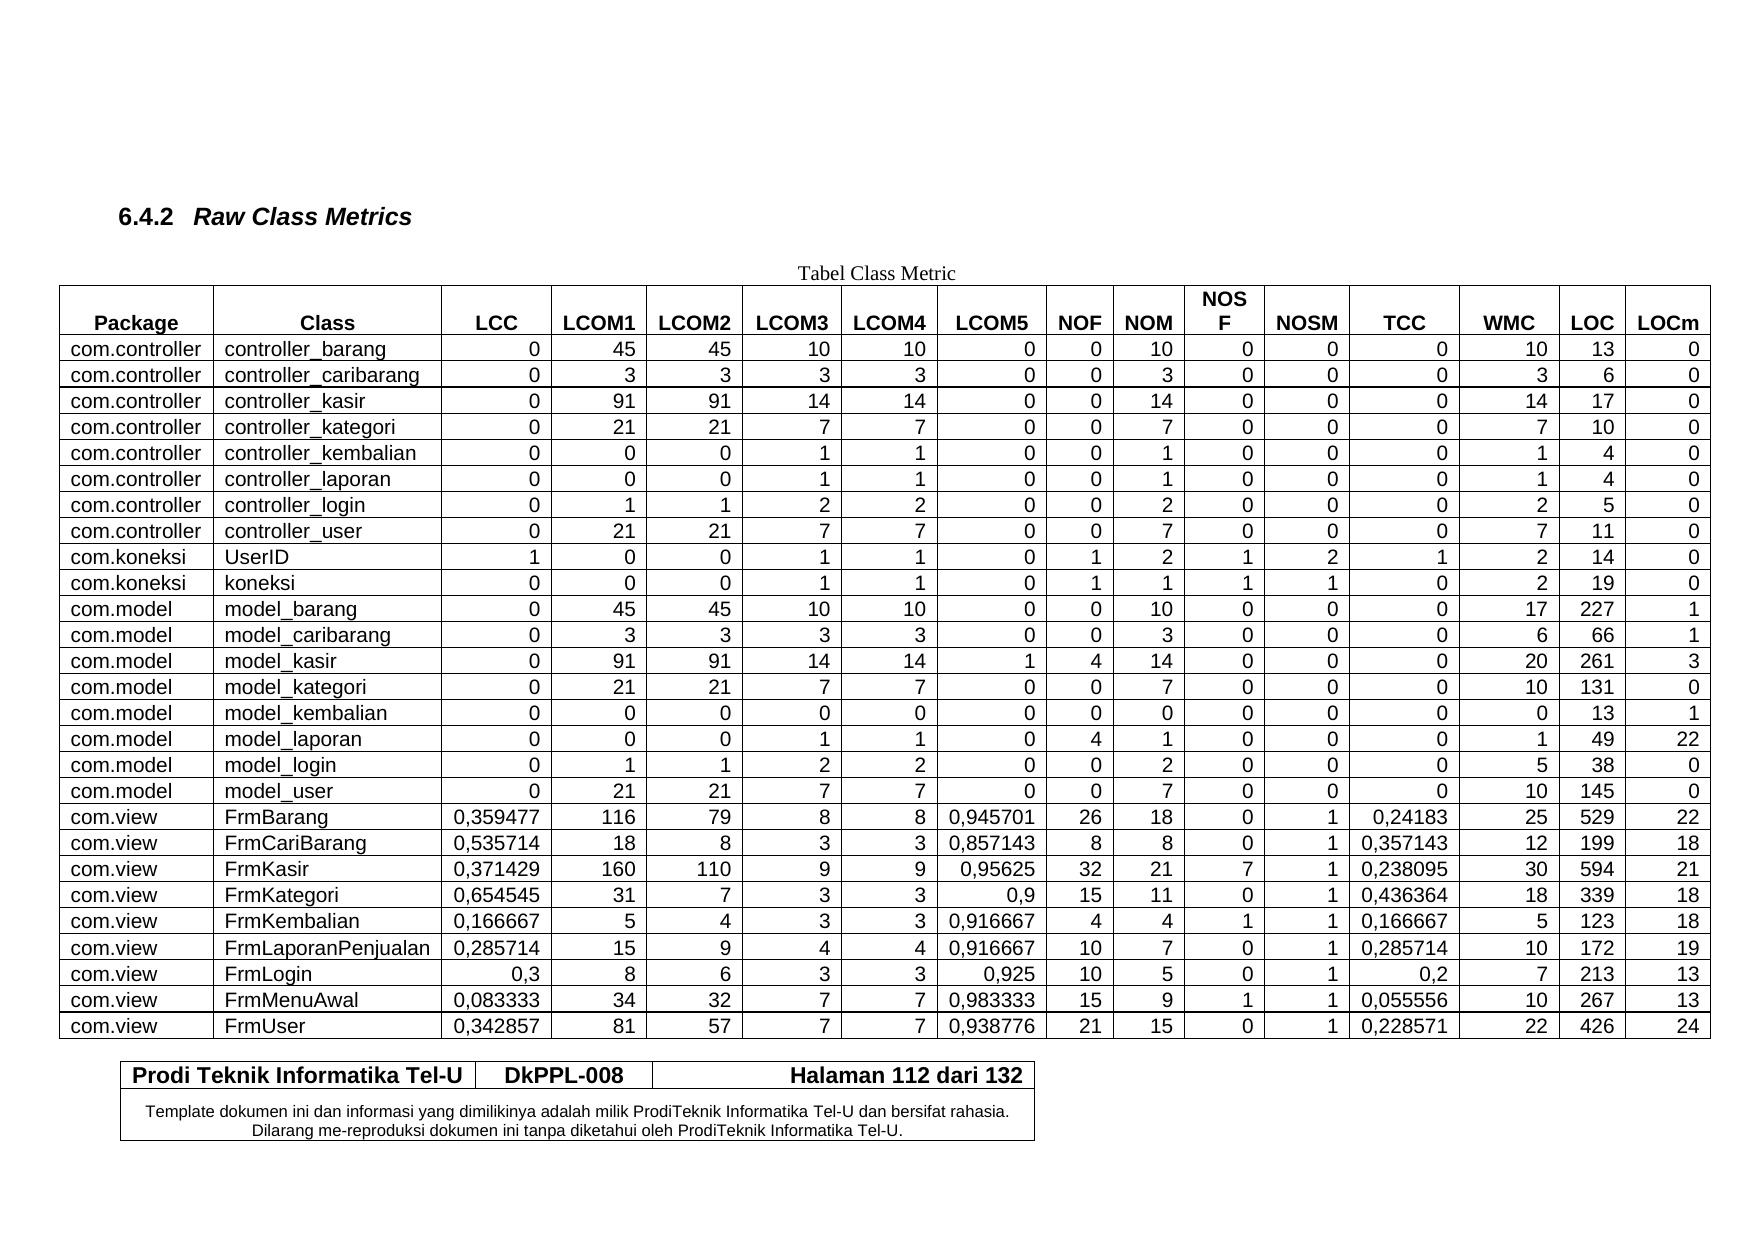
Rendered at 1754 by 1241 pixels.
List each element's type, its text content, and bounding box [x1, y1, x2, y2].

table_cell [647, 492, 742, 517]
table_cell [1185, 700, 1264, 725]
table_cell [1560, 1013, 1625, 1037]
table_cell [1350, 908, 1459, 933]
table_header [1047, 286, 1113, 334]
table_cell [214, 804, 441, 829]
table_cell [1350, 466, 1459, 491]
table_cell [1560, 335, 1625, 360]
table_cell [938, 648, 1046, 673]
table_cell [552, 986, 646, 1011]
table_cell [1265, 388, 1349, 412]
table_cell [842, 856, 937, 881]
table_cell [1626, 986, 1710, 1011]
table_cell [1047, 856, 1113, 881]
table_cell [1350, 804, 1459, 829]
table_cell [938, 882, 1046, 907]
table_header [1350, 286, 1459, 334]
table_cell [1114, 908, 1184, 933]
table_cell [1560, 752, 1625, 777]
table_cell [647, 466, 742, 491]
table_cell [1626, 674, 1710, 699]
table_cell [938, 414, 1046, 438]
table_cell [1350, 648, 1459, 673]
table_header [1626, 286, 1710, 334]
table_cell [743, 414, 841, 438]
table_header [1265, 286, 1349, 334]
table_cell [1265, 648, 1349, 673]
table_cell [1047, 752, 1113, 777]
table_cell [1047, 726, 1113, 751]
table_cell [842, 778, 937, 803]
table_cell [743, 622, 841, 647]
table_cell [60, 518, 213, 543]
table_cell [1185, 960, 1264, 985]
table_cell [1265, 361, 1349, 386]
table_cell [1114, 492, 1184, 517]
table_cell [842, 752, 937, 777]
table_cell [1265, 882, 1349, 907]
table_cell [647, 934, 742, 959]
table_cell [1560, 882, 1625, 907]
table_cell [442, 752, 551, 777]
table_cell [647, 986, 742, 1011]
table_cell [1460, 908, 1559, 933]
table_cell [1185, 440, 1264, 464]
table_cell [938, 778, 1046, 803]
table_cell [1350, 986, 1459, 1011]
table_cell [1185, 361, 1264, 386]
subtitle Raw Class Metrics [118, 202, 1636, 231]
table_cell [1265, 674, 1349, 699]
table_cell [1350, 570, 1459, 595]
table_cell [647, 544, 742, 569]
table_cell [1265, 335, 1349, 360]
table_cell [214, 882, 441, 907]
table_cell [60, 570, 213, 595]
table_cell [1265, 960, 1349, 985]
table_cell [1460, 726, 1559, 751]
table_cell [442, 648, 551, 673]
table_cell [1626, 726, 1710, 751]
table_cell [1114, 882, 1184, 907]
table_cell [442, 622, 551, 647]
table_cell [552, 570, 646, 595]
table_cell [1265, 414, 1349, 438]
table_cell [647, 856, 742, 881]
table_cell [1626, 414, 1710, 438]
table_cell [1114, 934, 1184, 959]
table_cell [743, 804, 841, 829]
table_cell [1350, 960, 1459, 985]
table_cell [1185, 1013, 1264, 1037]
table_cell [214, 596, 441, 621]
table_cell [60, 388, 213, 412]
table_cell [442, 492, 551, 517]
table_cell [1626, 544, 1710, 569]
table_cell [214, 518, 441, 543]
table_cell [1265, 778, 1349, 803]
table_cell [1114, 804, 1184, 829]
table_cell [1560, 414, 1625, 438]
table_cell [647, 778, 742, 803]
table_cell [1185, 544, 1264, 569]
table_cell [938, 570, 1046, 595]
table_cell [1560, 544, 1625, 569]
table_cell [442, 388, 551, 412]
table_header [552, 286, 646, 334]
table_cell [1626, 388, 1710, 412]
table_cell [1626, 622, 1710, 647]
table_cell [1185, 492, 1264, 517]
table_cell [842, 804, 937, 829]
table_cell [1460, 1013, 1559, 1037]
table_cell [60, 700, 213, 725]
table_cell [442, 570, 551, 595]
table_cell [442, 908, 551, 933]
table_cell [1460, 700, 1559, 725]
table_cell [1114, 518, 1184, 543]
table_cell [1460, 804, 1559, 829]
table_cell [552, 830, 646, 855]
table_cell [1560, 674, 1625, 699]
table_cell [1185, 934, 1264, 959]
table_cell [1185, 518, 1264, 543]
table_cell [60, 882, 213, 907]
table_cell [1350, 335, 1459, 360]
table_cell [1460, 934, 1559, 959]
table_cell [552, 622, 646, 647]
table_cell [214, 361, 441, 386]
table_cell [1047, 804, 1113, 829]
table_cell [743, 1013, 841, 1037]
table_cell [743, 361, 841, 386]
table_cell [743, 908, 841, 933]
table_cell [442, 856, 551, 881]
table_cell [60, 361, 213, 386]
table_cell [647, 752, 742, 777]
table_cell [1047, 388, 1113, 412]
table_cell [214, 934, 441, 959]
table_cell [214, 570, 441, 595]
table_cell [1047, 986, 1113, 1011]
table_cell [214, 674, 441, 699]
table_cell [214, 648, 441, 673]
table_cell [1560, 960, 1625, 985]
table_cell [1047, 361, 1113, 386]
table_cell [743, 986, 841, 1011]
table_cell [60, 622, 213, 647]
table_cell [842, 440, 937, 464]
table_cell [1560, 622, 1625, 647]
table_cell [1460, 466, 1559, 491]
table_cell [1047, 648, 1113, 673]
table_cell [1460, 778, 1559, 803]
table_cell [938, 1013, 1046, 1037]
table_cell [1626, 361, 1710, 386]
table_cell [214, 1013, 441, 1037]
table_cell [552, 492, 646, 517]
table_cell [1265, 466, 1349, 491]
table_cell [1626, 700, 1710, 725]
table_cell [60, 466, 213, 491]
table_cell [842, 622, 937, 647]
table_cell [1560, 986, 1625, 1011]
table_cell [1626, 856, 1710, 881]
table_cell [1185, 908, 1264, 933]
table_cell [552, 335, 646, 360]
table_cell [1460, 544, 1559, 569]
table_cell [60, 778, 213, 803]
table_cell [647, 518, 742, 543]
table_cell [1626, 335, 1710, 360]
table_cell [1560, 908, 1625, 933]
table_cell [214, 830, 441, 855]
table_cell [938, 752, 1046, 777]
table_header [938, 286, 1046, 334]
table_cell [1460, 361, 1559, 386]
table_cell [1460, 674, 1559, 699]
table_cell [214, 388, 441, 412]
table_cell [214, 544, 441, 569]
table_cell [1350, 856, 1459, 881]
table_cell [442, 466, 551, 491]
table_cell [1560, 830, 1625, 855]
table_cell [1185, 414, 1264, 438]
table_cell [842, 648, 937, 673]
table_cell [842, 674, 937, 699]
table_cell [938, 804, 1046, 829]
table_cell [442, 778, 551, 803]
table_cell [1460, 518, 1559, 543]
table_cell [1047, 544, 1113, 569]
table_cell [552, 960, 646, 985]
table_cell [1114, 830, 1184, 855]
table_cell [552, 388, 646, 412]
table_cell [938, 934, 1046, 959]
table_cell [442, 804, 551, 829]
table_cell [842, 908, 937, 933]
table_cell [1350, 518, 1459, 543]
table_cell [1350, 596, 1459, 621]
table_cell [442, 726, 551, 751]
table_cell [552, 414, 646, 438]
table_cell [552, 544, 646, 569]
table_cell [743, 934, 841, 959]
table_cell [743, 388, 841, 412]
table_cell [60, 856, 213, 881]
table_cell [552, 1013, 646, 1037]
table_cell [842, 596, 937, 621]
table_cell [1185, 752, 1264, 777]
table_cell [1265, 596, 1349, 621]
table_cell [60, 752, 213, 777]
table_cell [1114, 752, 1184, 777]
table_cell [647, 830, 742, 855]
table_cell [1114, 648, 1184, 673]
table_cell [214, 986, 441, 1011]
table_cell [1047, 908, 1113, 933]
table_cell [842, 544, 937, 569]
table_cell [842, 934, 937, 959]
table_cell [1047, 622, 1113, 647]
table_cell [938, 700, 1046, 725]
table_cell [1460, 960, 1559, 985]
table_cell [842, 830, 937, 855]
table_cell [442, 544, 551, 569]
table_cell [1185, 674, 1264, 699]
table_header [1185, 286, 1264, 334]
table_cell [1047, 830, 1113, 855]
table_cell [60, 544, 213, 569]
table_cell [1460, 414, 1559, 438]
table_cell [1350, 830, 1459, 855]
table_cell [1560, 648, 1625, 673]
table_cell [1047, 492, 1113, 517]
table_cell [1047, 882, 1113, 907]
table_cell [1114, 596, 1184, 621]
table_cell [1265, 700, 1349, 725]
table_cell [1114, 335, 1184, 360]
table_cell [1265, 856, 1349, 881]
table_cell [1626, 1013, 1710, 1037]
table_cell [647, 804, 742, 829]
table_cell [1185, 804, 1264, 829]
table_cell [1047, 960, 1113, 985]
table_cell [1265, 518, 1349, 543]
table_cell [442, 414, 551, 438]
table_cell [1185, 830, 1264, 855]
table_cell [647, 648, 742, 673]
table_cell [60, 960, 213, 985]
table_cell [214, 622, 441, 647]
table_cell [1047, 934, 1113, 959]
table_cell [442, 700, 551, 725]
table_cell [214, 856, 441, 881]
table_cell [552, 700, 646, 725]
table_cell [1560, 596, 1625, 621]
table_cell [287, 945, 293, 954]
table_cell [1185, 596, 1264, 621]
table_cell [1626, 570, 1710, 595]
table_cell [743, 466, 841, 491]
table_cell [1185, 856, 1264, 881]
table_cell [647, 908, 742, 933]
text Tabel Class Metric [118, 261, 1636, 285]
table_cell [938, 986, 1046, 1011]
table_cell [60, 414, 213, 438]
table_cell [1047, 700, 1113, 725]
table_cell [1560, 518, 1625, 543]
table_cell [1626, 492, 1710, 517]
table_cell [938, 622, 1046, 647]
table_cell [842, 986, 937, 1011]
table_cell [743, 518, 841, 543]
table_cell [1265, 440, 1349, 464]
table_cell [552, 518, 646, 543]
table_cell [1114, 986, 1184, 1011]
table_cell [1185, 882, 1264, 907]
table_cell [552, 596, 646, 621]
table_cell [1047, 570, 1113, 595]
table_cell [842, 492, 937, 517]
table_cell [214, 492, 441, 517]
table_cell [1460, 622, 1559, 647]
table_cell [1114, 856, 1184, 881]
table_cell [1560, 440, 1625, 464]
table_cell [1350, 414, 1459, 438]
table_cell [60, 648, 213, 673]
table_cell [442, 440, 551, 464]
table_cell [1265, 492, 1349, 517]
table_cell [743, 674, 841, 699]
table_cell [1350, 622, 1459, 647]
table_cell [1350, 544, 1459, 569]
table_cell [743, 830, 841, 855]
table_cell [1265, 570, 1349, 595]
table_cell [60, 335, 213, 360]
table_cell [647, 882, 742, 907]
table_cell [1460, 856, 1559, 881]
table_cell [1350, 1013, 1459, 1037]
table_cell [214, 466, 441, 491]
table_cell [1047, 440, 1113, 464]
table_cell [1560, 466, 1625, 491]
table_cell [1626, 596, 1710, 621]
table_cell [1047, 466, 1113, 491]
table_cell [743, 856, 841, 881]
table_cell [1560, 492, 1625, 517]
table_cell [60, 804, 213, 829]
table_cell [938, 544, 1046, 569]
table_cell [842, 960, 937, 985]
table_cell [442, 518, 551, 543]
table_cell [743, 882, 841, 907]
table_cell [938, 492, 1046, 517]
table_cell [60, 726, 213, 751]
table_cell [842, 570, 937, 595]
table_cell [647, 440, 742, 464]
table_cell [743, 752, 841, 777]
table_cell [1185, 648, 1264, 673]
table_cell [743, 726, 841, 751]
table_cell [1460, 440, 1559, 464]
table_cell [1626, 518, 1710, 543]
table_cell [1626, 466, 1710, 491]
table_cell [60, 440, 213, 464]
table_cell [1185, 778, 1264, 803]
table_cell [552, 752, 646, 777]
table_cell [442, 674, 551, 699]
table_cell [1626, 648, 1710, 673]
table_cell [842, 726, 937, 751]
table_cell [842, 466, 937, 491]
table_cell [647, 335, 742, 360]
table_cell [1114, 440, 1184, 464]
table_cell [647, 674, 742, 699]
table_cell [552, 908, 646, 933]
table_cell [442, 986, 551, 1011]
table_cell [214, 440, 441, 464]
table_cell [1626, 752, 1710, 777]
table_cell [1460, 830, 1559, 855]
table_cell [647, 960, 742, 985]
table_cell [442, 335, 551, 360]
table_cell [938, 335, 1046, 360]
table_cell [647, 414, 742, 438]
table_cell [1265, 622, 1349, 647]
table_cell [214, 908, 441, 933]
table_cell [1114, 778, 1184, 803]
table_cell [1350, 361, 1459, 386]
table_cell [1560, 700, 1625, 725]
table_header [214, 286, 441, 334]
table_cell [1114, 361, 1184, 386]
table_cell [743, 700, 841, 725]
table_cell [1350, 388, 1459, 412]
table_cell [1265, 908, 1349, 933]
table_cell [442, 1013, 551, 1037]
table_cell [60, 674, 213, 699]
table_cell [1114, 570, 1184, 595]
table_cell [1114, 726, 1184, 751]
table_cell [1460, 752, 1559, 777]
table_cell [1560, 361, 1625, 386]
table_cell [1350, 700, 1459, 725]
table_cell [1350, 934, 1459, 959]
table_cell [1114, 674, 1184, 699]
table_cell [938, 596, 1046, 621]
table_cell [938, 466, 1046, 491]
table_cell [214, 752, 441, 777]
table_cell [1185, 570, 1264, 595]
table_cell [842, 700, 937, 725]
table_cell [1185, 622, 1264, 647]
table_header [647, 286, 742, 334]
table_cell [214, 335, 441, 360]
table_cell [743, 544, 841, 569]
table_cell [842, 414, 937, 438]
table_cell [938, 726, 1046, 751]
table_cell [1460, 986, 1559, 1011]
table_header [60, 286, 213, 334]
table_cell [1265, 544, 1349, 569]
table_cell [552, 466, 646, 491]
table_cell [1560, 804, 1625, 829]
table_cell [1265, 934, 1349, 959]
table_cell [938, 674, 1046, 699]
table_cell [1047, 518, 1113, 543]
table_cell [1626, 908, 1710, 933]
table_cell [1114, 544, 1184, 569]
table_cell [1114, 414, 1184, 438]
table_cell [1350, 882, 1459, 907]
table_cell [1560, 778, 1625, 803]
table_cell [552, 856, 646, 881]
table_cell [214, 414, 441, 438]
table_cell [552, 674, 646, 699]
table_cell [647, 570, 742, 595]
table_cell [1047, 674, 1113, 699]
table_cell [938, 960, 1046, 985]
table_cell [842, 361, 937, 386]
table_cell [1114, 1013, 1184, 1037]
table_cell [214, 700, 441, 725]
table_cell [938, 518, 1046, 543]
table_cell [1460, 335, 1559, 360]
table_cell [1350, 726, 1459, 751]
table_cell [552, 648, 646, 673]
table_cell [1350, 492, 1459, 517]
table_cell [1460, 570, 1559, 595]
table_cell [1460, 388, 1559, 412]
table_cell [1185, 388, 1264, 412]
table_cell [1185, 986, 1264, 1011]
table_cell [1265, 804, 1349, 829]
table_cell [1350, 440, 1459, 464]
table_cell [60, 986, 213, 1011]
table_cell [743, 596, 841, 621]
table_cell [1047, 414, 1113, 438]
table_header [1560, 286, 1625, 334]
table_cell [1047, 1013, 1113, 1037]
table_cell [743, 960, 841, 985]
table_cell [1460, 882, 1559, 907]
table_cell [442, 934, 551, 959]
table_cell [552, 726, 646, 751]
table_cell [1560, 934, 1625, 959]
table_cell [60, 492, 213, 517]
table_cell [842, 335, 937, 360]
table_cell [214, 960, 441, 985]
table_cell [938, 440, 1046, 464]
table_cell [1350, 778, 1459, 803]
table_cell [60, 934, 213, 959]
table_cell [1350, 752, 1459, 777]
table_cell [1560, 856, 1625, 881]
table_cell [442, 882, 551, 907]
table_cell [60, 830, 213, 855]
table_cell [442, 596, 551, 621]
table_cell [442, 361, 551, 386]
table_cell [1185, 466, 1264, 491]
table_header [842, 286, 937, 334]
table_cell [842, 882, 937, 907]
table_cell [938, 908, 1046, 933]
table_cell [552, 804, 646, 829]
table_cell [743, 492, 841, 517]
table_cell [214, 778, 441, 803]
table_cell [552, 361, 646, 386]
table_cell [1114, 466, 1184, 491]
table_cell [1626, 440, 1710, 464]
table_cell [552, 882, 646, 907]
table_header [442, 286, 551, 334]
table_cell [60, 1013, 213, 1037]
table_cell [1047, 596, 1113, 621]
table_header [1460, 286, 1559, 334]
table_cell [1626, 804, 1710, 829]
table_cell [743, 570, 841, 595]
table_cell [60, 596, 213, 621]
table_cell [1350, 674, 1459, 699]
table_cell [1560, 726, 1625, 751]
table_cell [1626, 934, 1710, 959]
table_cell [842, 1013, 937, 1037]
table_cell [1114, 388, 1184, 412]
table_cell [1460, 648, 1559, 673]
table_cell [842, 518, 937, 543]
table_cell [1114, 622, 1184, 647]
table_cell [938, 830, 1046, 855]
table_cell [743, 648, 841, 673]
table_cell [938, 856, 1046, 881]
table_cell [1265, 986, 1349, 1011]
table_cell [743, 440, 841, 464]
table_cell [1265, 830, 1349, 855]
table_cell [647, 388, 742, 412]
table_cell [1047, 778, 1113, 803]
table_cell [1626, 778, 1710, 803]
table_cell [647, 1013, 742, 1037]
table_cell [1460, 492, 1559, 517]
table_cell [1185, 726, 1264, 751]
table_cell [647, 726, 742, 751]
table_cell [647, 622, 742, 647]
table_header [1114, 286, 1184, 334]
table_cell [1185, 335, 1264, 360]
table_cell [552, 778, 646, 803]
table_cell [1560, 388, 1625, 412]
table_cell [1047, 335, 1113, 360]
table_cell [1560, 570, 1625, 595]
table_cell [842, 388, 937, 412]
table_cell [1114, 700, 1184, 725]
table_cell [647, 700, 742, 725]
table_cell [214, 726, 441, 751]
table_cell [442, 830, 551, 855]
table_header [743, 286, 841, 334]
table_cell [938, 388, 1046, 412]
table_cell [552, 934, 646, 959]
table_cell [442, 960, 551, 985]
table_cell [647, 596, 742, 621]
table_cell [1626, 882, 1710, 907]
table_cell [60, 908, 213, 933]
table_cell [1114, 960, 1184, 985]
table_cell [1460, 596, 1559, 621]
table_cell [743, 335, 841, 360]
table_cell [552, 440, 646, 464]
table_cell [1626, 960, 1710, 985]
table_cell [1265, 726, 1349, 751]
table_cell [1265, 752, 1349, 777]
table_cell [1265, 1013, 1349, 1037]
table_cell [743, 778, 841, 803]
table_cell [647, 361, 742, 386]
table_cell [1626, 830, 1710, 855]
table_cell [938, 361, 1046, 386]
